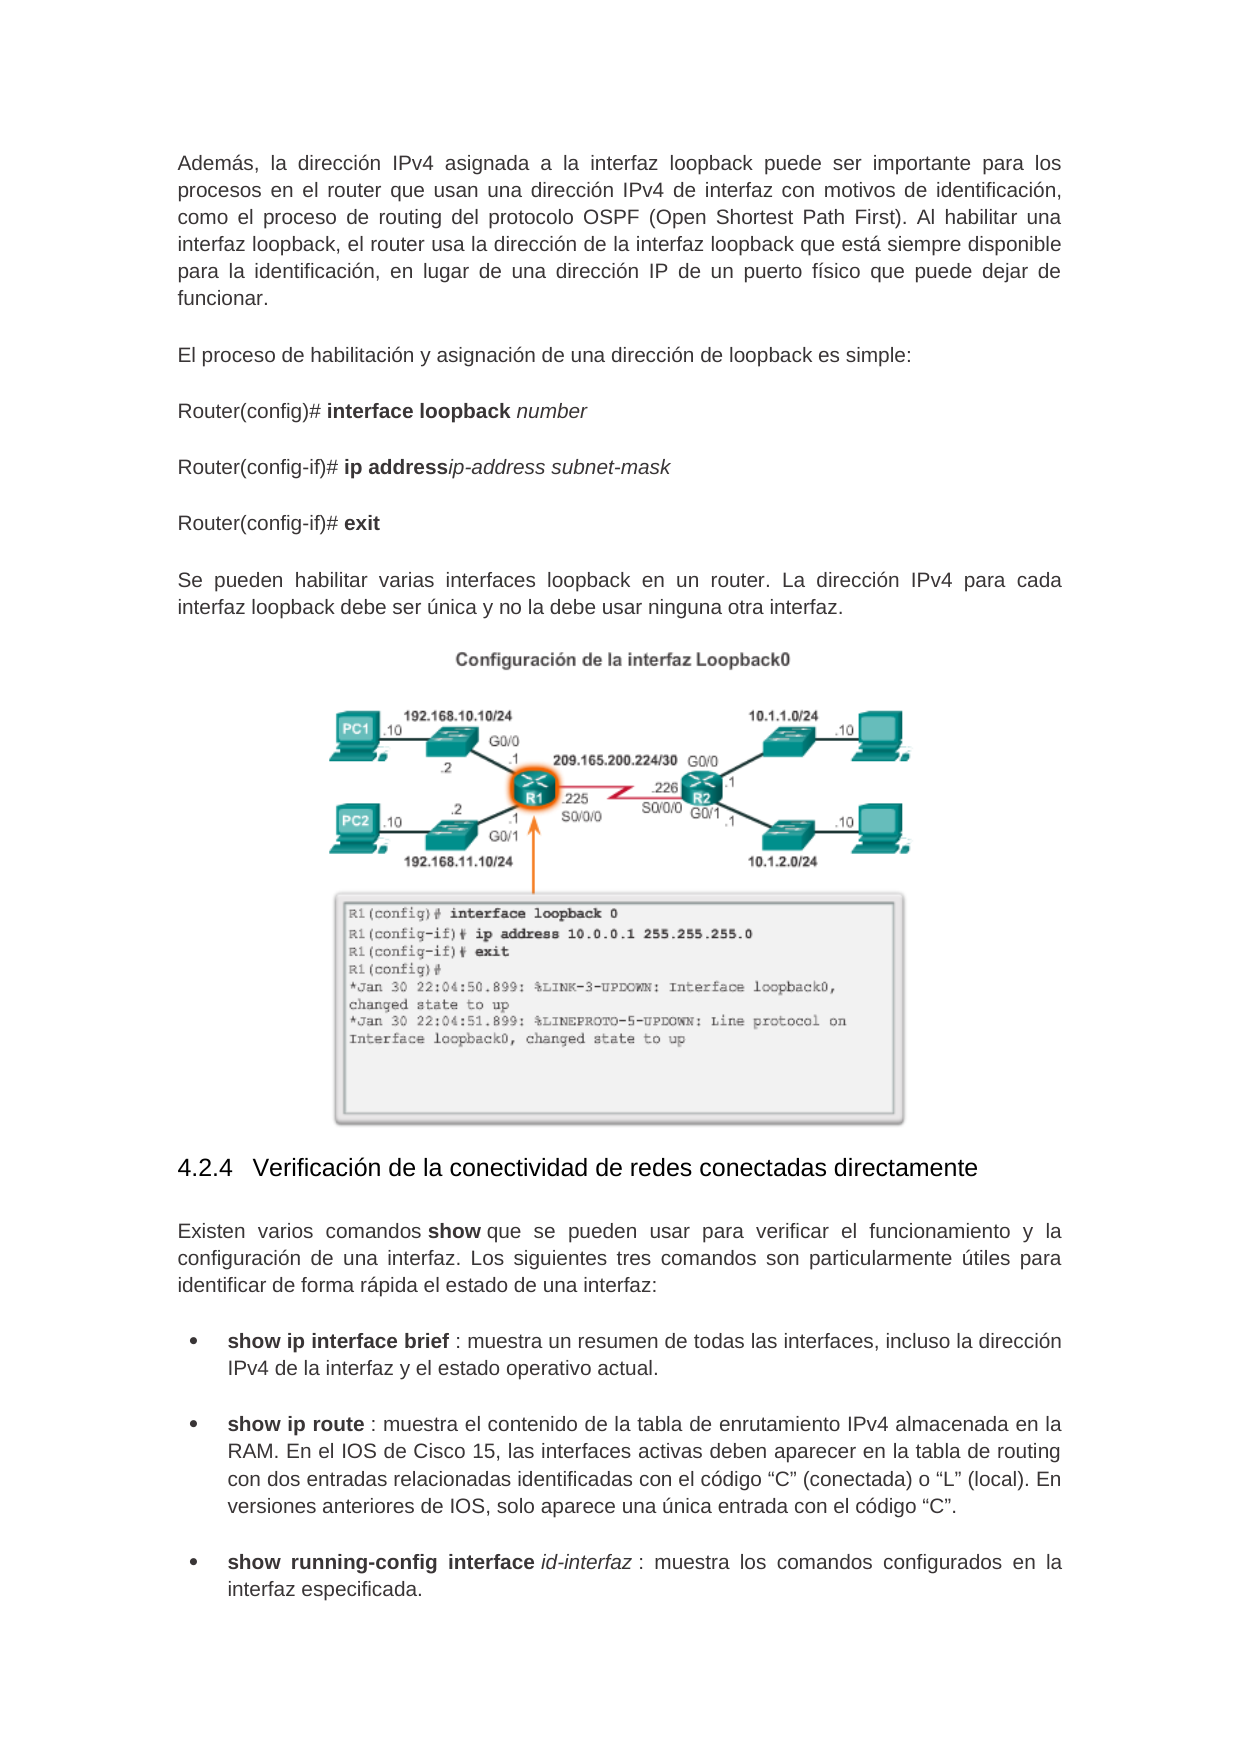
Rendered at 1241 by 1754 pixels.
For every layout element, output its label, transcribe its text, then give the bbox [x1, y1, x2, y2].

text El proceso de habilitación y asignación de una dirección de loopback es simple: [177, 339, 1063, 366]
text Además, la dirección IPv4 asignada a la interfaz loopback puede ser importante para los procesos en el router que usan una dirección IPv4 de interfaz con motivos de identificación, como el proceso de routing del protocolo OSPF (Open Shortest Path First). Al habilitar una interfaz loopback, el router usa la dirección de la interfaz loopback que está siempre disponible para la identificación, en lugar de una dirección IP de un puerto físico que puede dejar de funcionar. [177, 148, 1063, 310]
list show ip interface brief : muestra un resumen de todas las interfaces, incluso la dirección IPv4 de la interfaz y el estado operativo actual. [190, 1326, 1063, 1380]
subtitle Verificación de la conectividad de redes conectadas directamente [177, 1153, 1063, 1182]
list show ip route : muestra el contenido de la tabla de enrutamiento IPv4 almacenada en la RAM. En el IOS de Cisco 15, las interfaces activas deben aparecer en la tabla de routing con dos entradas relacionadas identificadas con el código “C” (conectada) o “L” (local). En versiones anteriores de IOS, solo aparece una única entrada con el código “C”. [190, 1409, 1063, 1517]
text Router(config-if)# ip addressip-address subnet-mask [177, 452, 1063, 479]
text Se pueden habilitar varias interfaces loopback en un router. La dirección IPv4 para cada interfaz loopback debe ser única y no la debe usar ninguna otra interfaz. [177, 564, 1063, 618]
text Router(config-if)# exit [177, 508, 1063, 535]
list show running-config interface id-interfaz : muestra los comandos configurados en la interfaz especificada. [190, 1547, 1063, 1601]
text Existen varios comandos show que se pueden usar para verificar el funcionamiento y la configuración de una interfaz. Los siguientes tres comandos son particularmente útiles para identificar de forma rápida el estado de una interfaz: [177, 1215, 1063, 1297]
text Router(config)# interface loopback number [177, 396, 1063, 423]
picture [325, 647, 916, 1129]
